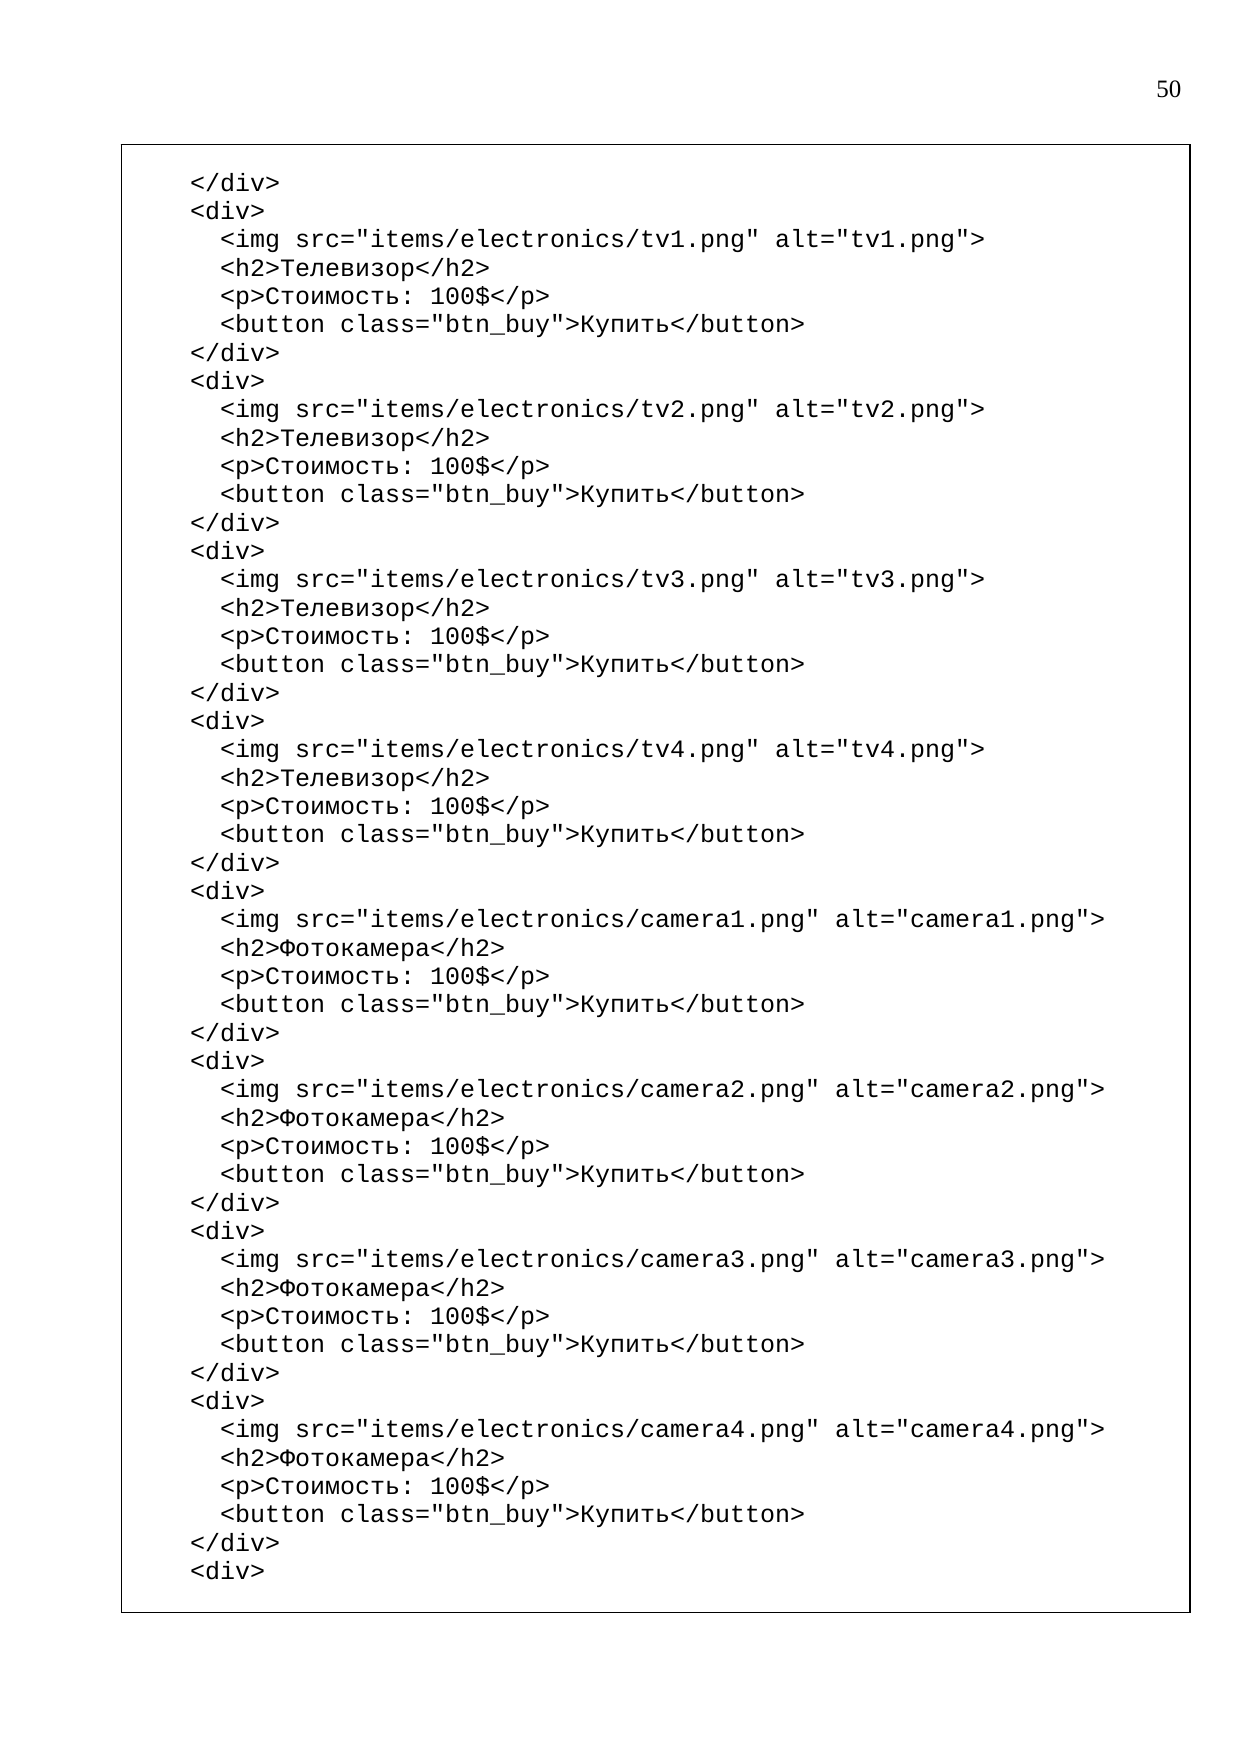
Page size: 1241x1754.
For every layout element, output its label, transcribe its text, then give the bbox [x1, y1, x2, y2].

text <p>Стоимость: 100$</p> [130, 623, 1181, 652]
text <img src="items/electronics/tv4.png" alt="tv4.png"> [130, 737, 1181, 765]
text <div> [122, 1532, 1189, 1612]
text <div> [130, 1388, 1181, 1417]
text <img src="items/electronics/tv3.png" alt="tv3.png"> [130, 567, 1181, 595]
text <button class="btn_buy">Купить</button> [130, 1162, 1181, 1190]
text <div> [130, 1218, 1181, 1247]
text </div> [130, 680, 1181, 708]
text <p>Стоимость: 100$</p> [130, 963, 1181, 992]
text <img src="items/electronics/camera4.png" alt="camera4.png"> [130, 1417, 1181, 1445]
text <p>Стоимость: 100$</p> [130, 453, 1181, 482]
text <button class="btn_buy">Купить</button> [130, 482, 1181, 510]
text <p>Стоимость: 100$</p> [130, 793, 1181, 822]
text <div> [130, 198, 1181, 227]
text <button class="btn_buy">Купить</button> [130, 992, 1181, 1020]
text <h2>Фотокамера</h2> [130, 1445, 1181, 1473]
text <p>Стоимость: 100$</p> [130, 1473, 1181, 1502]
text <button class="btn_buy">Купить</button> [130, 822, 1181, 850]
text </div> [130, 510, 1181, 538]
text <img src="items/electronics/tv1.png" alt="tv1.png"> [130, 227, 1181, 255]
text <h2>Телевизор</h2> [130, 425, 1181, 453]
text <h2>Фотокамера</h2> [130, 1275, 1181, 1303]
text <div> [130, 1048, 1181, 1077]
text <p>Стоимость: 100$</p> [130, 283, 1181, 312]
text <h2>Фотокамера</h2> [130, 1105, 1181, 1133]
text </div> [122, 145, 1189, 198]
text <img src="items/electronics/camera2.png" alt="camera2.png"> [130, 1077, 1181, 1105]
text </div> [130, 1360, 1181, 1388]
text </div> [130, 850, 1181, 878]
text </div> [130, 340, 1181, 368]
text </div> [130, 1020, 1181, 1048]
text </div> [130, 1190, 1181, 1218]
text <button class="btn_buy">Купить</button> [130, 652, 1181, 680]
text <p>Стоимость: 100$</p> [130, 1303, 1181, 1332]
text <h2>Телевизор</h2> [130, 765, 1181, 793]
text <div> [130, 708, 1181, 737]
text <h2>Фотокамера</h2> [130, 935, 1181, 963]
text <div> [130, 368, 1181, 397]
text <img src="items/electronics/camera3.png" alt="camera3.png"> [130, 1247, 1181, 1275]
text <button class="btn_buy">Купить</button> [130, 1332, 1181, 1360]
text <img src="items/electronics/camera1.png" alt="camera1.png"> [130, 907, 1181, 935]
text <h2>Телевизор</h2> [130, 255, 1181, 283]
text <div> [130, 538, 1181, 567]
text <div> [130, 878, 1181, 907]
text <img src="items/electronics/tv2.png" alt="tv2.png"> [130, 397, 1181, 425]
text <h2>Телевизор</h2> [130, 595, 1181, 623]
text <button class="btn_buy">Купить</button> [130, 312, 1181, 340]
text <p>Стоимость: 100$</p> [130, 1133, 1181, 1162]
text <button class="btn_buy">Купить</button> [130, 1502, 1181, 1530]
